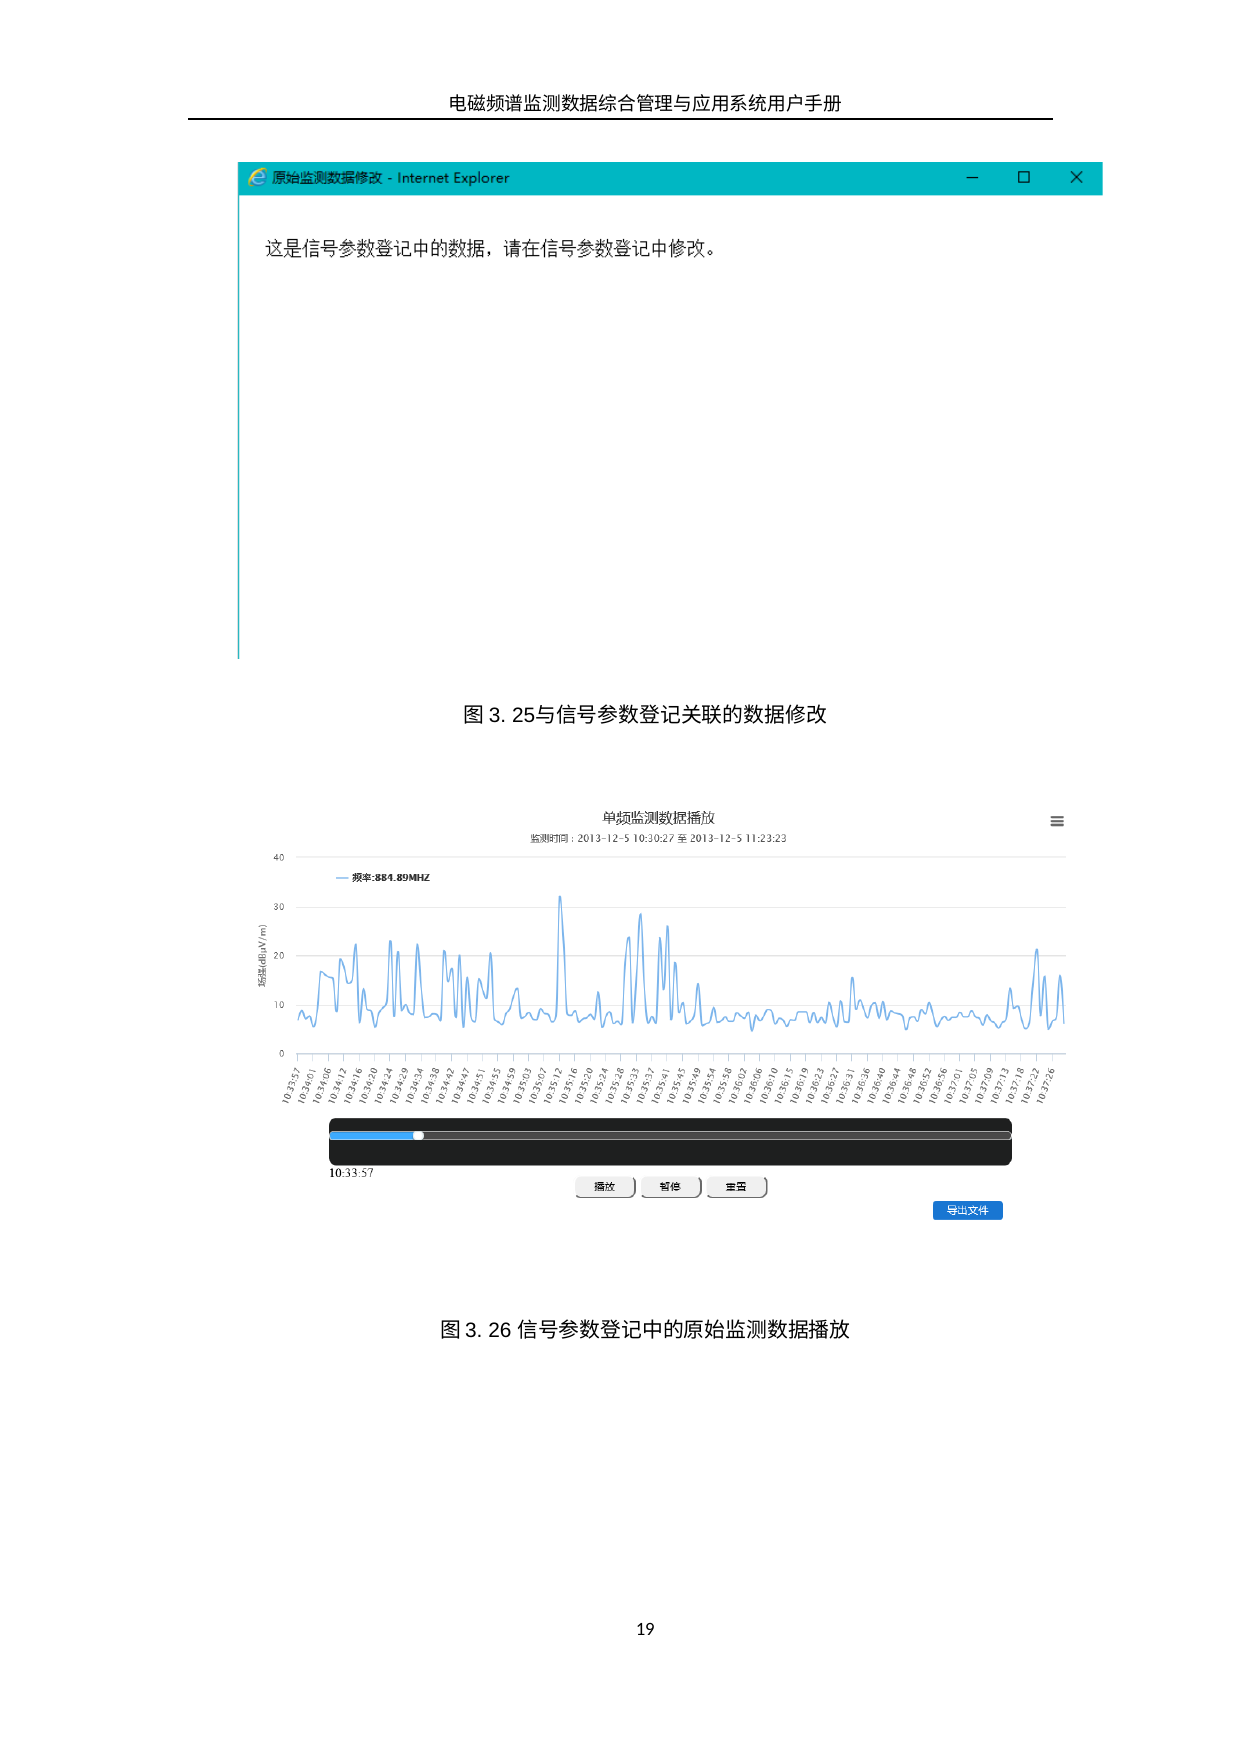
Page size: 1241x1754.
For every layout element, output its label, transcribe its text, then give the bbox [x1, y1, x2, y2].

picture [237, 744, 1103, 1267]
text 图3. 26 信号参数登记中的原始监测数据播放 [187, 1312, 1053, 1345]
picture [237, 162, 1103, 659]
text 图3. 25与信号参数登记关联的数据修改 [187, 697, 1053, 730]
